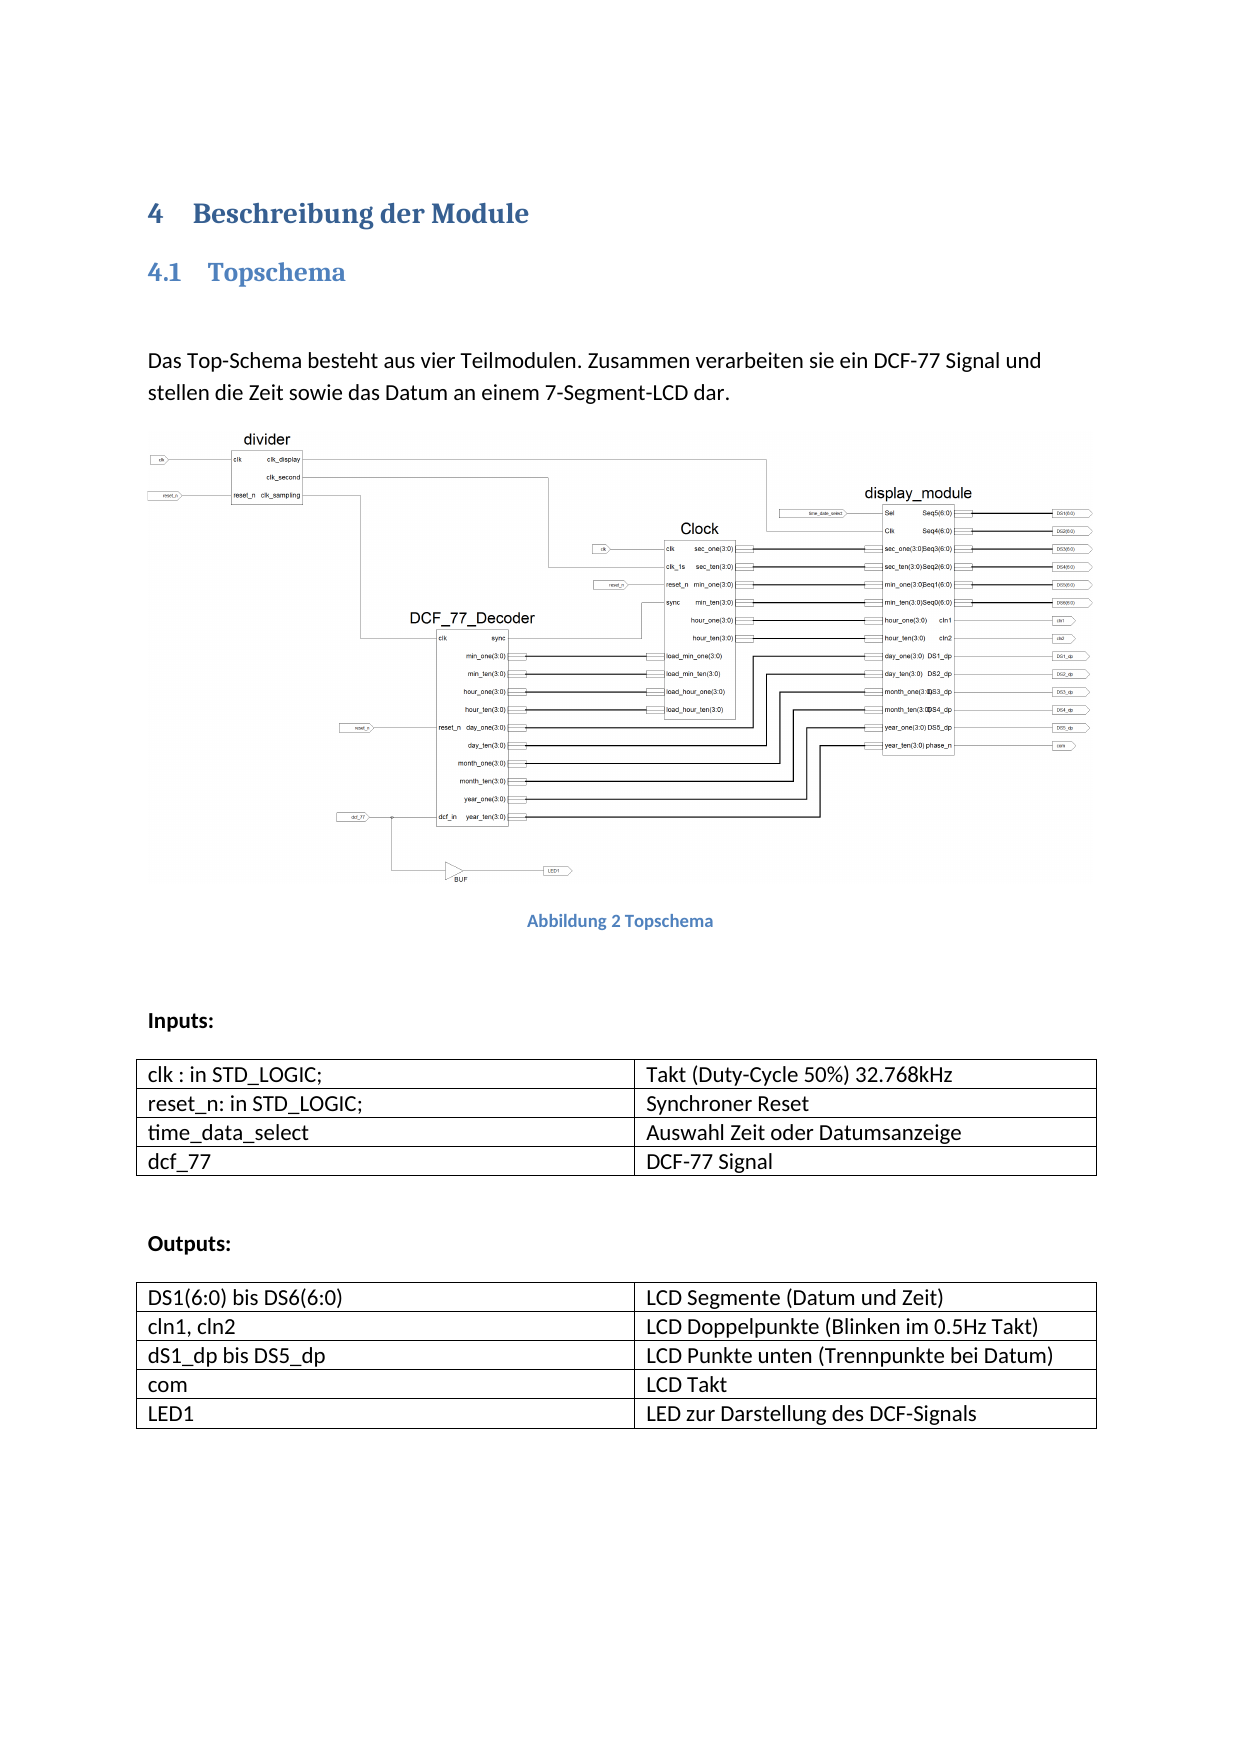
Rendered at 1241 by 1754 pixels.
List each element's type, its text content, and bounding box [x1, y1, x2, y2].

table_cell dS1_dp bis DS5_dp [137, 1341, 634, 1369]
table_cell LCD Punkte unten (Trennpunkte bei Datum) [635, 1341, 1096, 1369]
table_cell LCD Doppelpunkte (Blinken im 0.5Hz Takt) [635, 1312, 1096, 1340]
text Das Top-Schema besteht aus vier Teilmodulen. Zusammen verarbeiten sie ein DCF-77 Signal und stellen die Zeit sowie das Datum an einem 7-Segment-LCD dar. [148, 346, 1093, 406]
text Outputs: [148, 1229, 1093, 1257]
table_cell LED zur Darstellung des DCF-Signals [635, 1399, 1096, 1427]
table_cell reset_n: in STD_LOGIC; [137, 1089, 634, 1117]
table_cell LED1 [137, 1399, 634, 1427]
text Inputs: [148, 1006, 1093, 1034]
table_cell Auswahl Zeit oder Datumsanzeige [635, 1118, 1096, 1146]
subtitle Beschreibung der Module [148, 198, 1093, 231]
table_cell Synchroner Reset [635, 1089, 1096, 1117]
picture [147, 431, 1093, 884]
table_cell DCF-77 Signal [635, 1147, 1096, 1175]
table_cell com [137, 1370, 634, 1398]
table_header DS1(6:0) bis DS6(6:0) [137, 1283, 634, 1311]
table_header LCD Segmente (Datum und Zeit) [635, 1283, 1096, 1311]
table_cell time_data_select [137, 1118, 634, 1146]
table_cell cln1, cln2 [137, 1312, 634, 1340]
table_header Takt (Duty-Cycle 50%) 32.768kHz [635, 1060, 1096, 1088]
table_cell dcf_77 [137, 1147, 634, 1175]
table_cell LCD Takt [635, 1370, 1096, 1398]
table_header clk : in STD_LOGIC; [137, 1060, 634, 1088]
subtitle Topschema [148, 257, 1093, 288]
